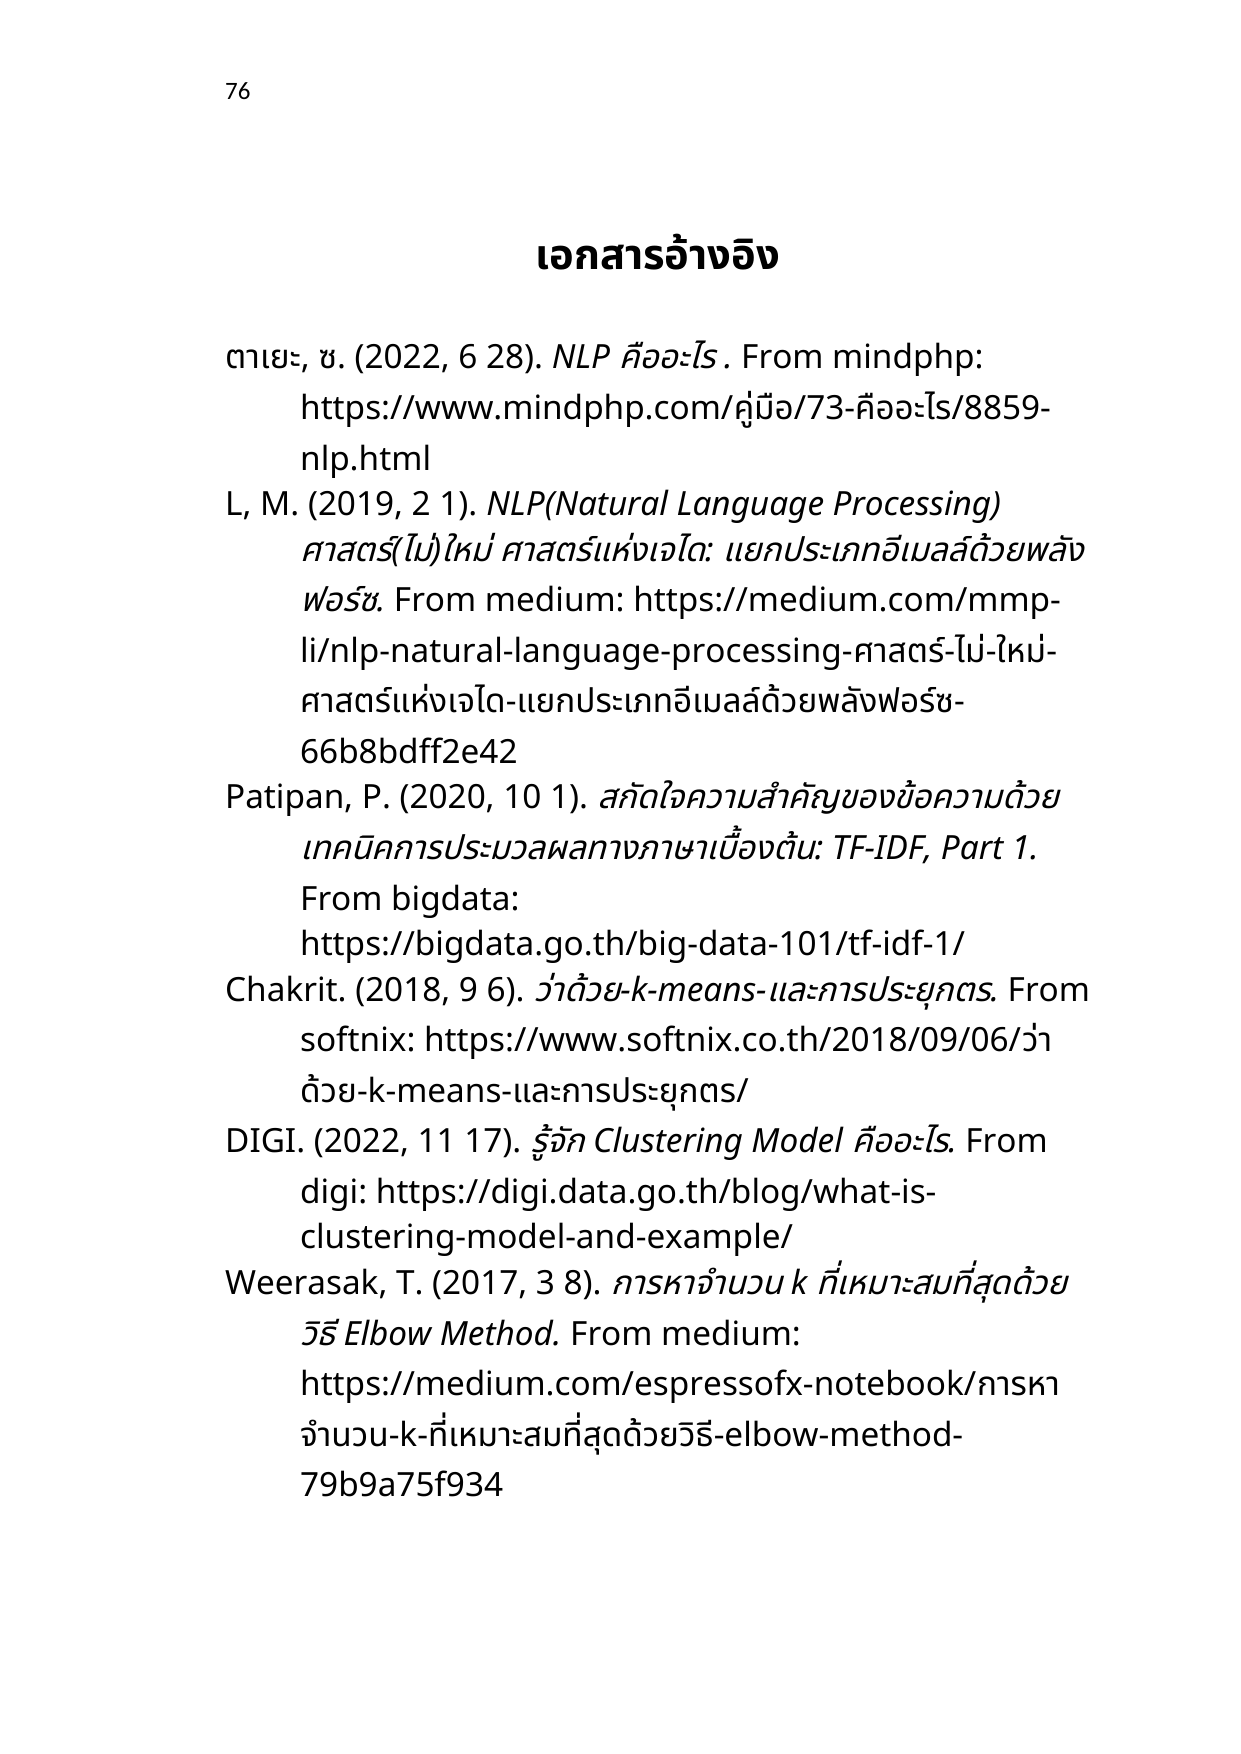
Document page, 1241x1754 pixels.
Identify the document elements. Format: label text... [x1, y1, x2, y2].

text เอกสารอ้างอิง [225, 225, 1090, 288]
